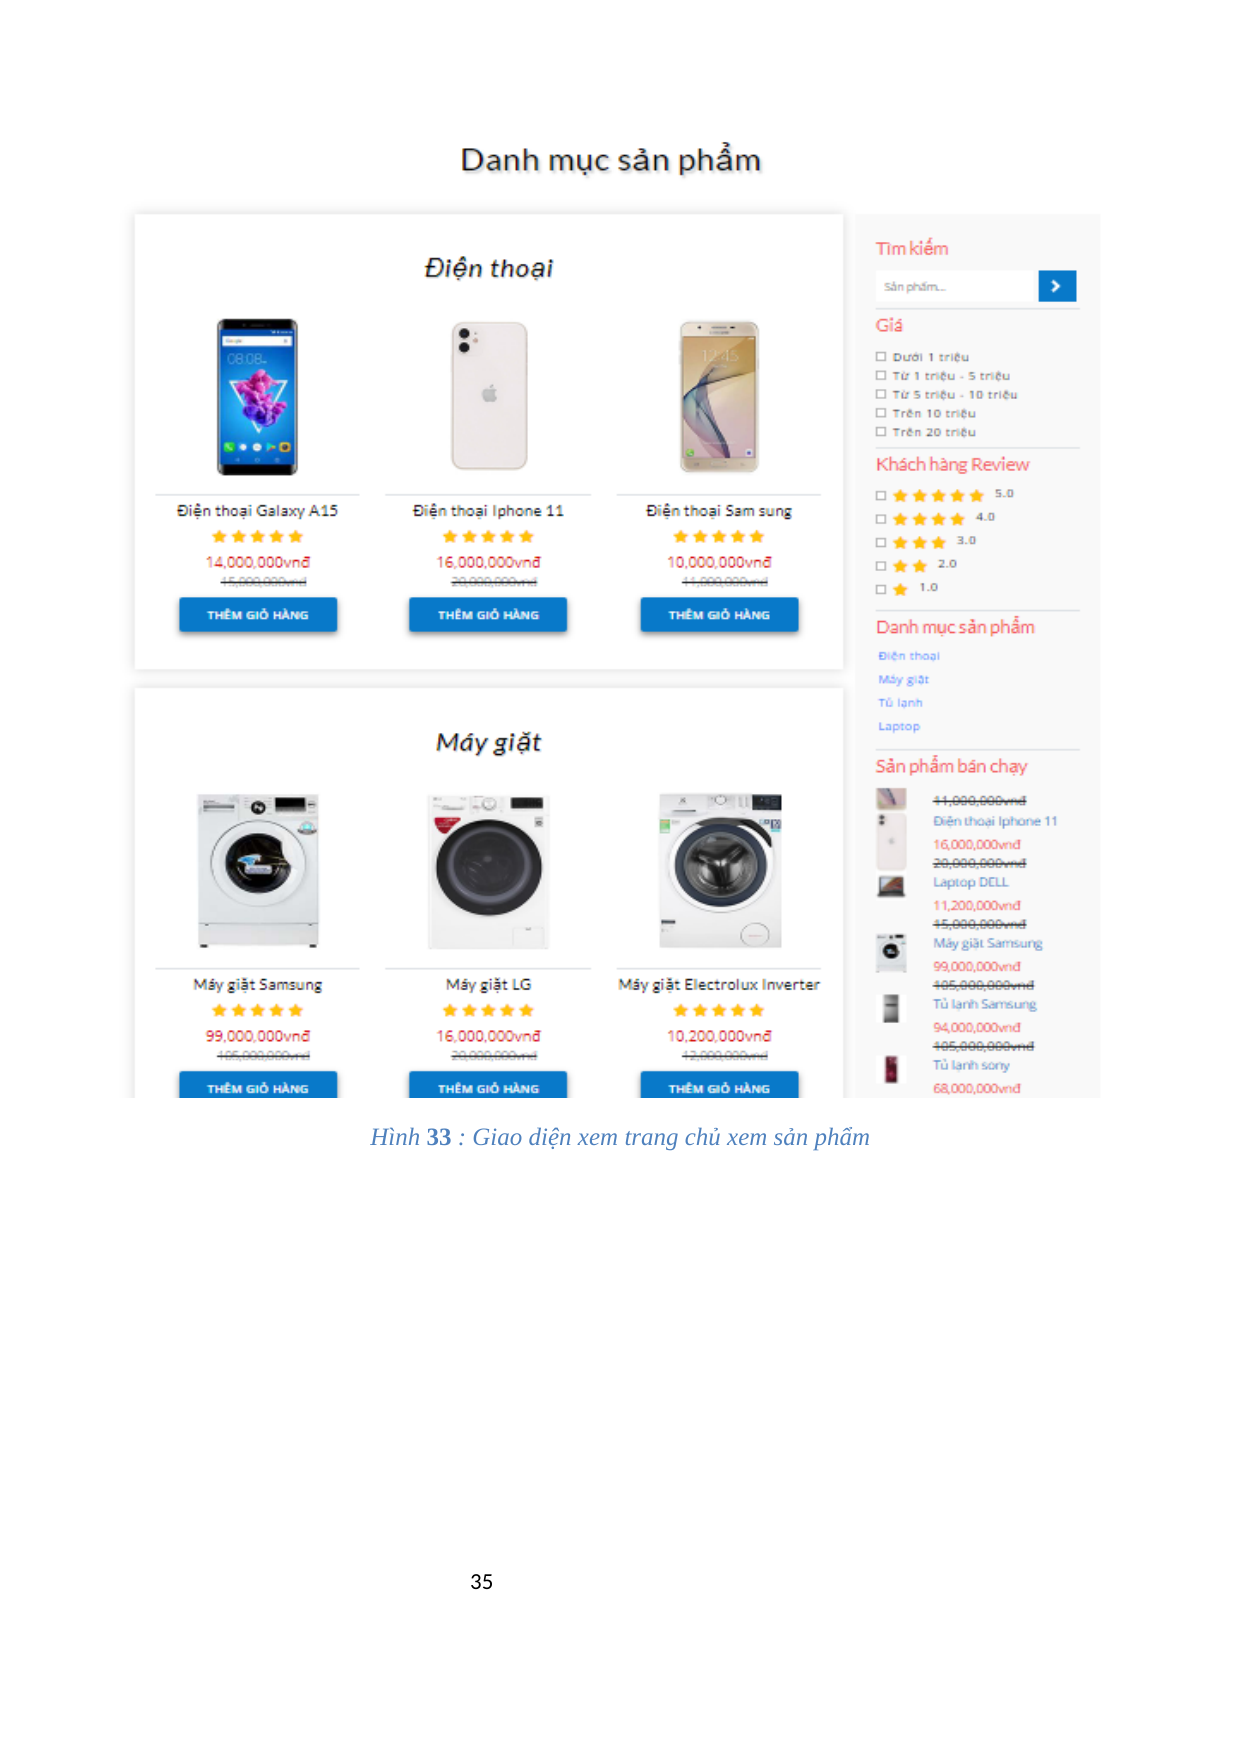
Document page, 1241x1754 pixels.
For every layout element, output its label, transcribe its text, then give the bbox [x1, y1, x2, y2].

text Hình 33 : Giao diện xem trang chủ xem sản phẩm [118, 1122, 1122, 1151]
picture [118, 131, 1118, 1098]
